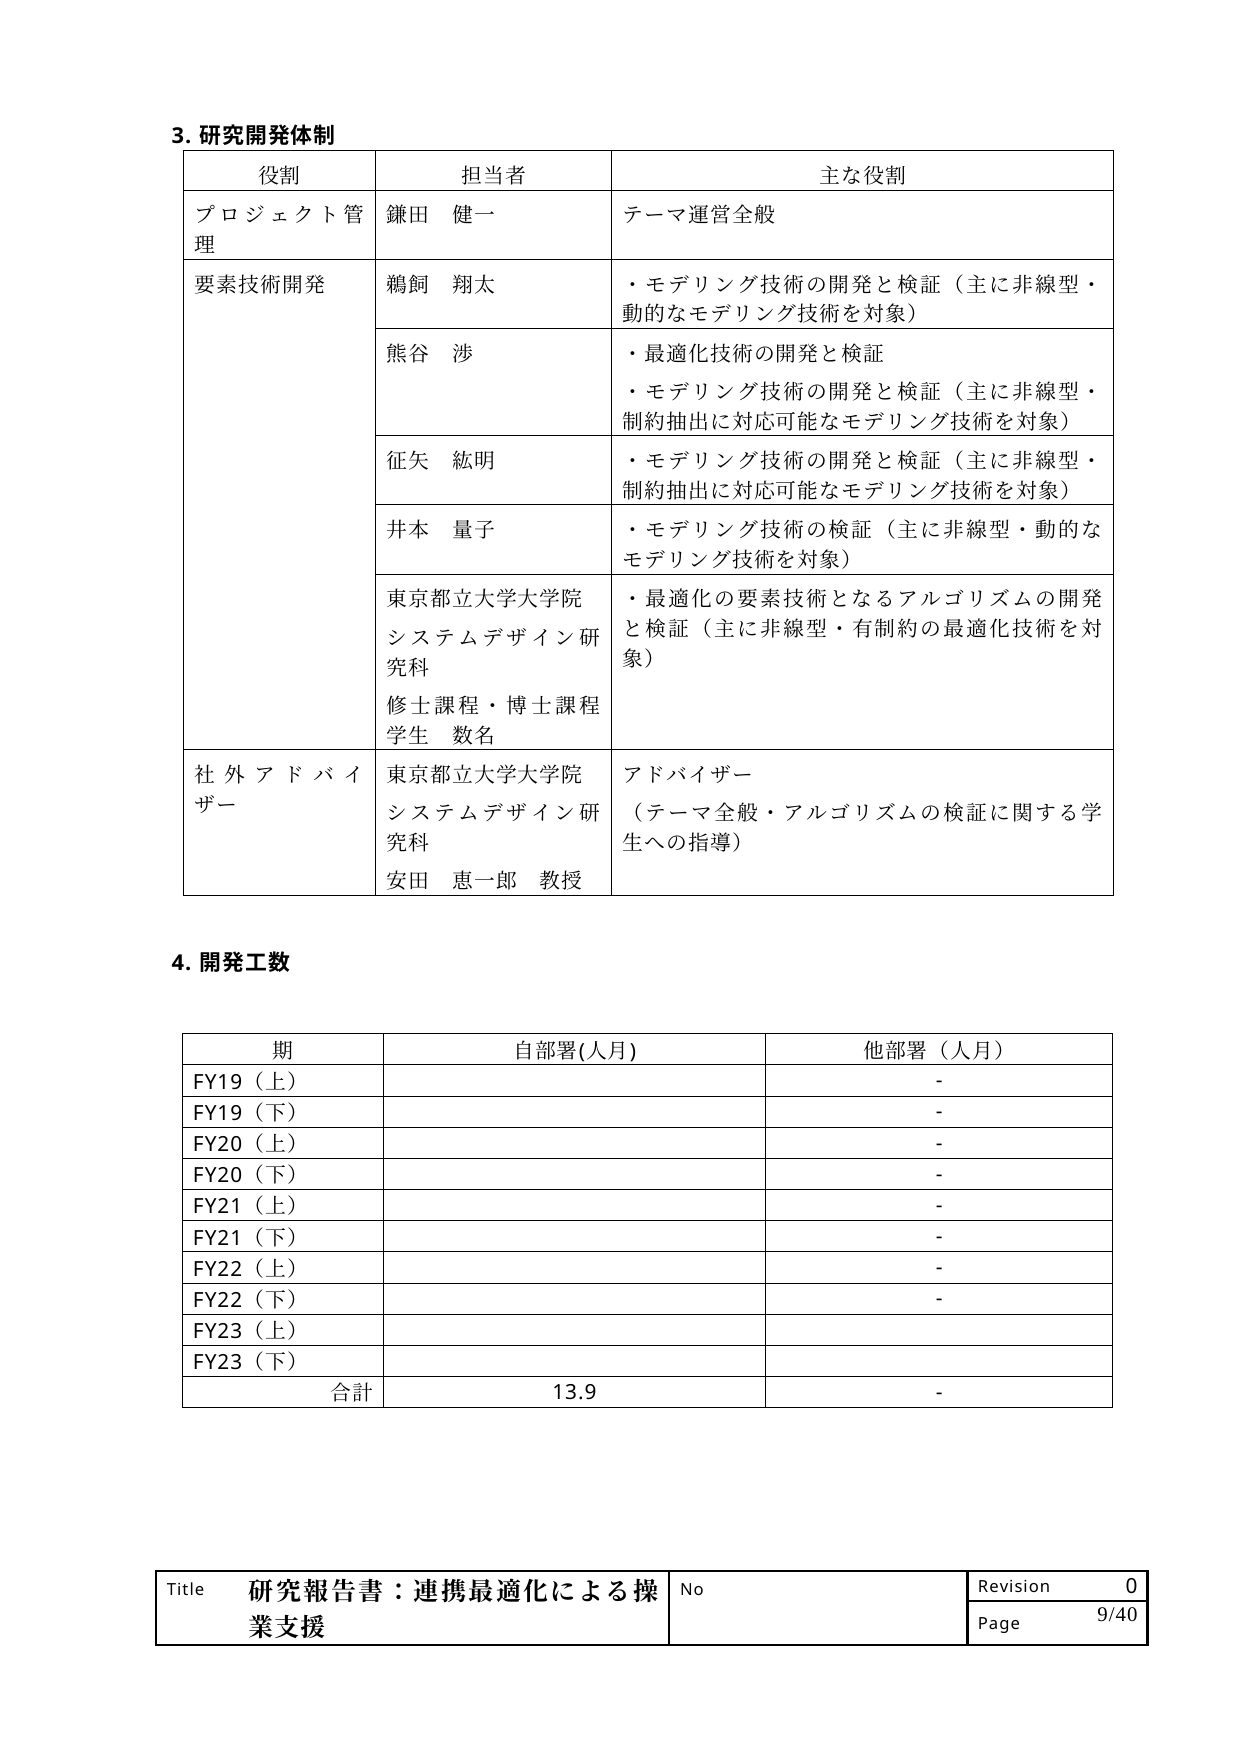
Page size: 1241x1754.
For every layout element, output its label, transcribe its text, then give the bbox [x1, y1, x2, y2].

table_cell FY20（上） [183, 1128, 383, 1158]
table_cell 征矢 紘明 [376, 436, 611, 504]
table_cell [384, 1221, 765, 1251]
table_cell - [766, 1097, 1112, 1127]
table_cell 鎌田 健一 [376, 191, 611, 259]
table_cell [766, 1346, 1112, 1376]
table_cell [384, 1128, 765, 1158]
table_cell 東京都立大学大学院 システムデザイン研究科 安田 恵一郎 教授 [376, 750, 611, 895]
table_cell 要素技術開発 [184, 260, 375, 749]
table_cell 熊谷 渉 [376, 329, 611, 435]
table_cell アドバイザー （テーマ全般・アルゴリズムの検証に関する学生への指導） [612, 750, 1113, 895]
table_cell [384, 1315, 765, 1345]
table_cell - [766, 1159, 1112, 1189]
subtitle 研究開発体制 [171, 118, 1126, 150]
table_cell FY22（下） [183, 1284, 383, 1313]
table_cell - [766, 1128, 1112, 1158]
table_cell ・最適化技術の開発と検証 ・モデリング技術の開発と検証（主に非線型・制約抽出に対応可能なモデリング技術を対象） [612, 329, 1113, 435]
table_header 期 [183, 1034, 383, 1064]
table_cell FY22（上） [183, 1252, 383, 1282]
table_header 他部署（人月） [766, 1034, 1112, 1064]
table_cell FY19（上） [183, 1065, 383, 1096]
table_cell 合計 [183, 1377, 383, 1407]
table_cell 東京都立大学大学院 システムデザイン研究科 修士課程・博士課程学生 数名 [376, 575, 611, 749]
table_cell - [766, 1190, 1112, 1220]
table_cell ・モデリング技術の開発と検証（主に非線型・動的なモデリング技術を対象） [612, 260, 1113, 328]
table_cell 13.9 [384, 1377, 765, 1407]
table_cell プロジェクト管理 [184, 191, 375, 259]
table_cell 鵜飼 翔太 [376, 260, 611, 328]
table_header 担当者 [376, 151, 611, 189]
table_cell テーマ運営全般 [612, 191, 1113, 259]
table_cell [384, 1346, 765, 1376]
table_cell ・モデリング技術の開発と検証（主に非線型・制約抽出に対応可能なモデリング技術を対象） [612, 436, 1113, 504]
table_cell - [766, 1252, 1112, 1282]
table_cell [384, 1190, 765, 1220]
table_cell 井本 量子 [376, 505, 611, 573]
table_header 自部署(人月) [384, 1034, 765, 1064]
table_cell [384, 1097, 765, 1127]
table_cell - [766, 1377, 1112, 1407]
table_header 主な役割 [612, 151, 1113, 189]
table_cell [766, 1315, 1112, 1345]
table_header 役割 [184, 151, 375, 189]
table_cell - [766, 1065, 1112, 1096]
table_cell FY23（上） [183, 1315, 383, 1345]
table_cell FY21（下） [183, 1221, 383, 1251]
table_cell - [766, 1221, 1112, 1251]
table_cell ・最適化の要素技術となるアルゴリズムの開発と検証（主に非線型・有制約の最適化技術を対象） [612, 575, 1113, 749]
table_cell [384, 1159, 765, 1189]
table_cell [384, 1252, 765, 1282]
table_cell 社外アドバイザー [184, 750, 375, 895]
table_cell FY23（下） [183, 1346, 383, 1376]
table_cell ・モデリング技術の検証（主に非線型・動的なモデリング技術を対象） [612, 505, 1113, 573]
table_cell - [766, 1284, 1112, 1313]
table_cell FY21（上） [183, 1190, 383, 1220]
table_cell FY19（下） [183, 1097, 383, 1127]
subtitle 開発工数 [171, 945, 1126, 977]
table_cell FY20（下） [183, 1159, 383, 1189]
table_cell [384, 1065, 765, 1096]
table_cell [384, 1284, 765, 1313]
